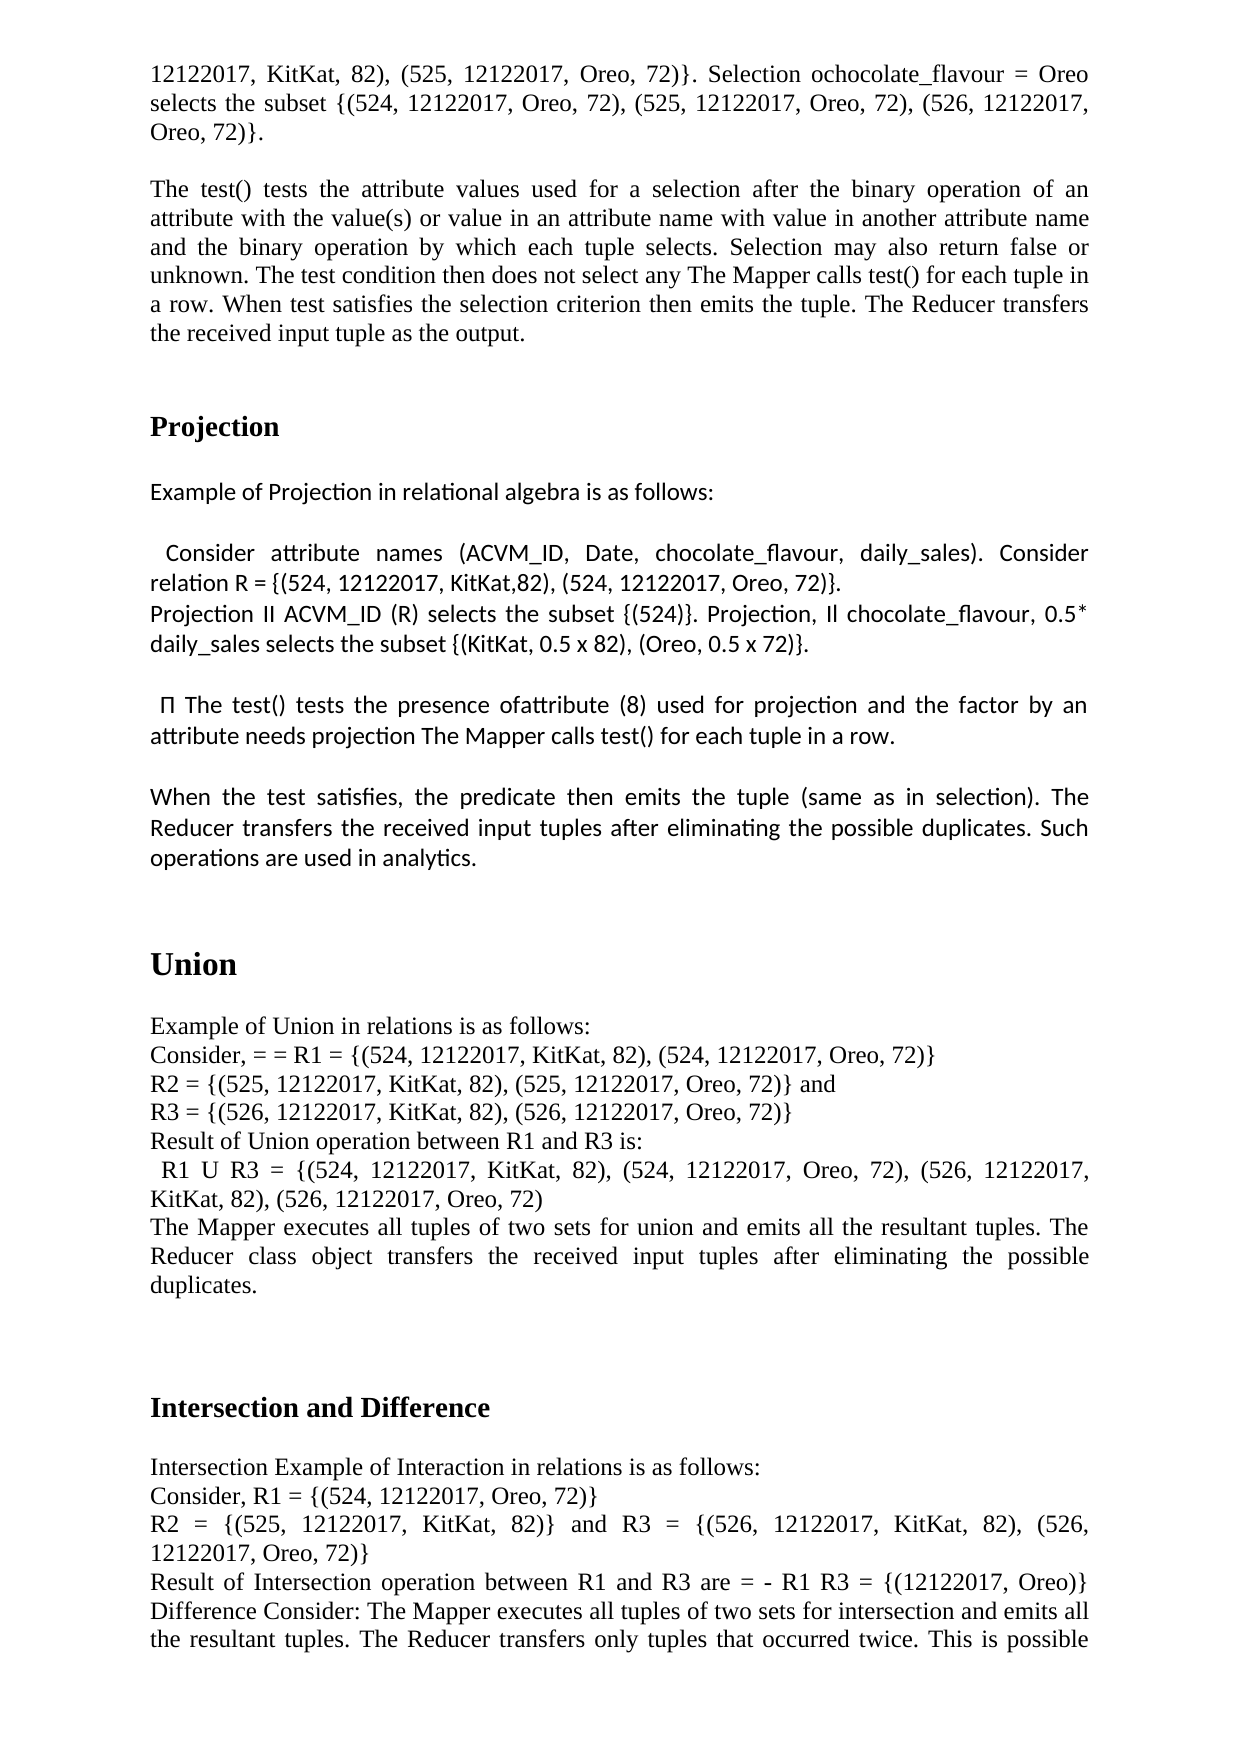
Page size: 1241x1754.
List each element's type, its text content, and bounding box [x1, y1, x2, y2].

text Consider attribute names (ACVM_ID, Date, chocolate_flavour, daily_sales). Consider relation R = {(524, 12122017, KitKat,82), (524, 12122017, Oreo, 72)}. [150, 537, 1090, 598]
text Projection [150, 409, 1090, 442]
text Intersection and Difference [150, 1390, 1090, 1423]
text Intersection Example of Interaction in relations is as follows: [150, 1452, 1090, 1481]
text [150, 1567, 1090, 1653]
text П The test() tests the presence ofattribute (8) used for projection and the factor by an attribute needs projection The Mapper calls test() for each tuple in a row. [150, 690, 1090, 751]
text R2 = {(525, 12122017, KitKat, 82)} and R3 = {(526, 12122017, KitKat, 82), (526, 12122017, Oreo, 72)} [150, 1509, 1090, 1567]
text The test() tests the attribute values used for a selection after the binary operation of an attribute with the value(s) or value in an attribute name with value in another attribute name and the binary operation by which each tuple selects. Selection may also return false or unknown. The test condition then does not select any The Mapper calls test() for each tuple in a row. When test satisfies the selection criterion then emits the tuple. The Reducer transfers the received input tuple as the output. [150, 174, 1090, 347]
text R3 = {(526, 12122017, KitKat, 82), (526, 12122017, Oreo, 72)} [150, 1097, 1090, 1126]
text Result of Union operation between R1 and R3 is: [150, 1126, 1090, 1155]
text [150, 59, 1090, 145]
text Projection II ACVM_ID (R) selects the subset {(524)}. Projection, Il chocolate_flavour, 0.5* daily_sales selects the subset {(KitKat, 0.5 x 82), (Oreo, 0.5 x 72)}. [150, 598, 1090, 659]
text Example of Union in relations is as follows: [150, 1011, 1090, 1040]
text R2 = {(525, 12122017, KitKat, 82), (525, 12122017, Oreo, 72)} and [150, 1069, 1090, 1097]
text Example of Projection in relational algebra is as follows: [150, 476, 1090, 507]
text The Mapper executes all tuples of two sets for union and emits all the resultant tuples. The Reducer class object transfers the received input tuples after eliminating the possible duplicates. [150, 1212, 1090, 1299]
text Union [150, 944, 1090, 982]
text Consider, = = R1 = {(524, 12122017, KitKat, 82), (524, 12122017, Oreo, 72)} [150, 1040, 1090, 1069]
text R1 U R3 = {(524, 12122017, KitKat, 82), (524, 12122017, Oreo, 72), (526, 12122017, KitKat, 82), (526, 12122017, Oreo, 72) [150, 1155, 1090, 1212]
text Consider, R1 = {(524, 12122017, Oreo, 72)} [150, 1481, 1090, 1509]
text When the test satisfies, the predicate then emits the tuple (same as in selection). The Reducer transfers the received input tuples after eliminating the possible duplicates. Such operations are used in analytics. [150, 781, 1090, 873]
